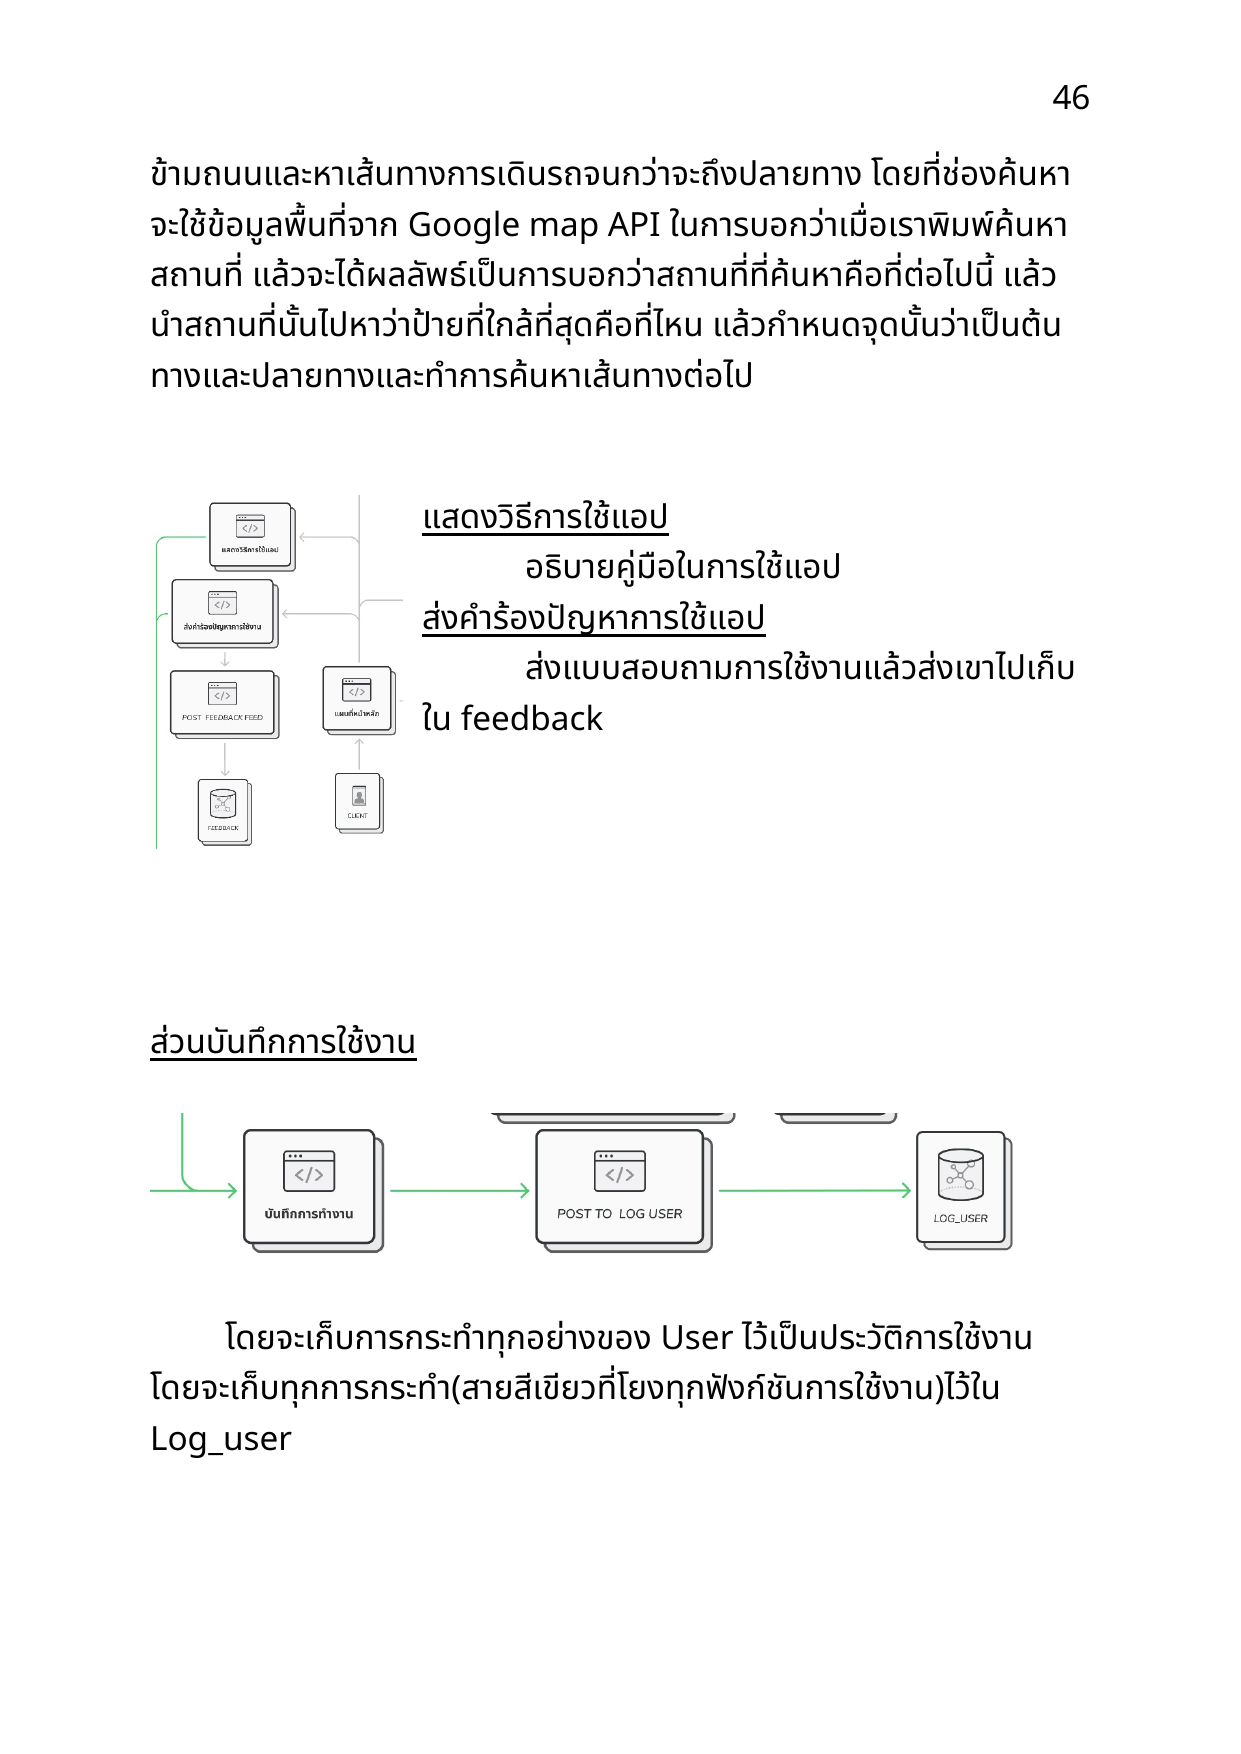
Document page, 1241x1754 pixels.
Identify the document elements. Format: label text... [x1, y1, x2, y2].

text ส่งแบบสอบถามการใช้งานแล้วส่งเขาไปเก็บใน feedback [407, 644, 1090, 745]
text ส่งคำร้องปัญหาการใช้แอป [407, 594, 1090, 644]
text อธิบายคู่มือในการใช้แอป [407, 543, 1090, 594]
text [150, 150, 1090, 402]
picture [150, 1113, 1042, 1268]
text แสดงวิธีการใช้แอป [150, 493, 1090, 543]
text ส่วนบันทึกการใช้งาน [150, 1018, 1090, 1068]
text โดยจะเก็บการกระทำทุกอย่างของ User ไว้เป็นประวัติการใช้งาน โดยจะเก็บทุกการกระทำ(สายสีเขียวที่โยงทุกฟังก์ชันการใช้งาน)ไว้ใน Log_user [150, 1313, 1090, 1460]
picture [150, 495, 407, 852]
